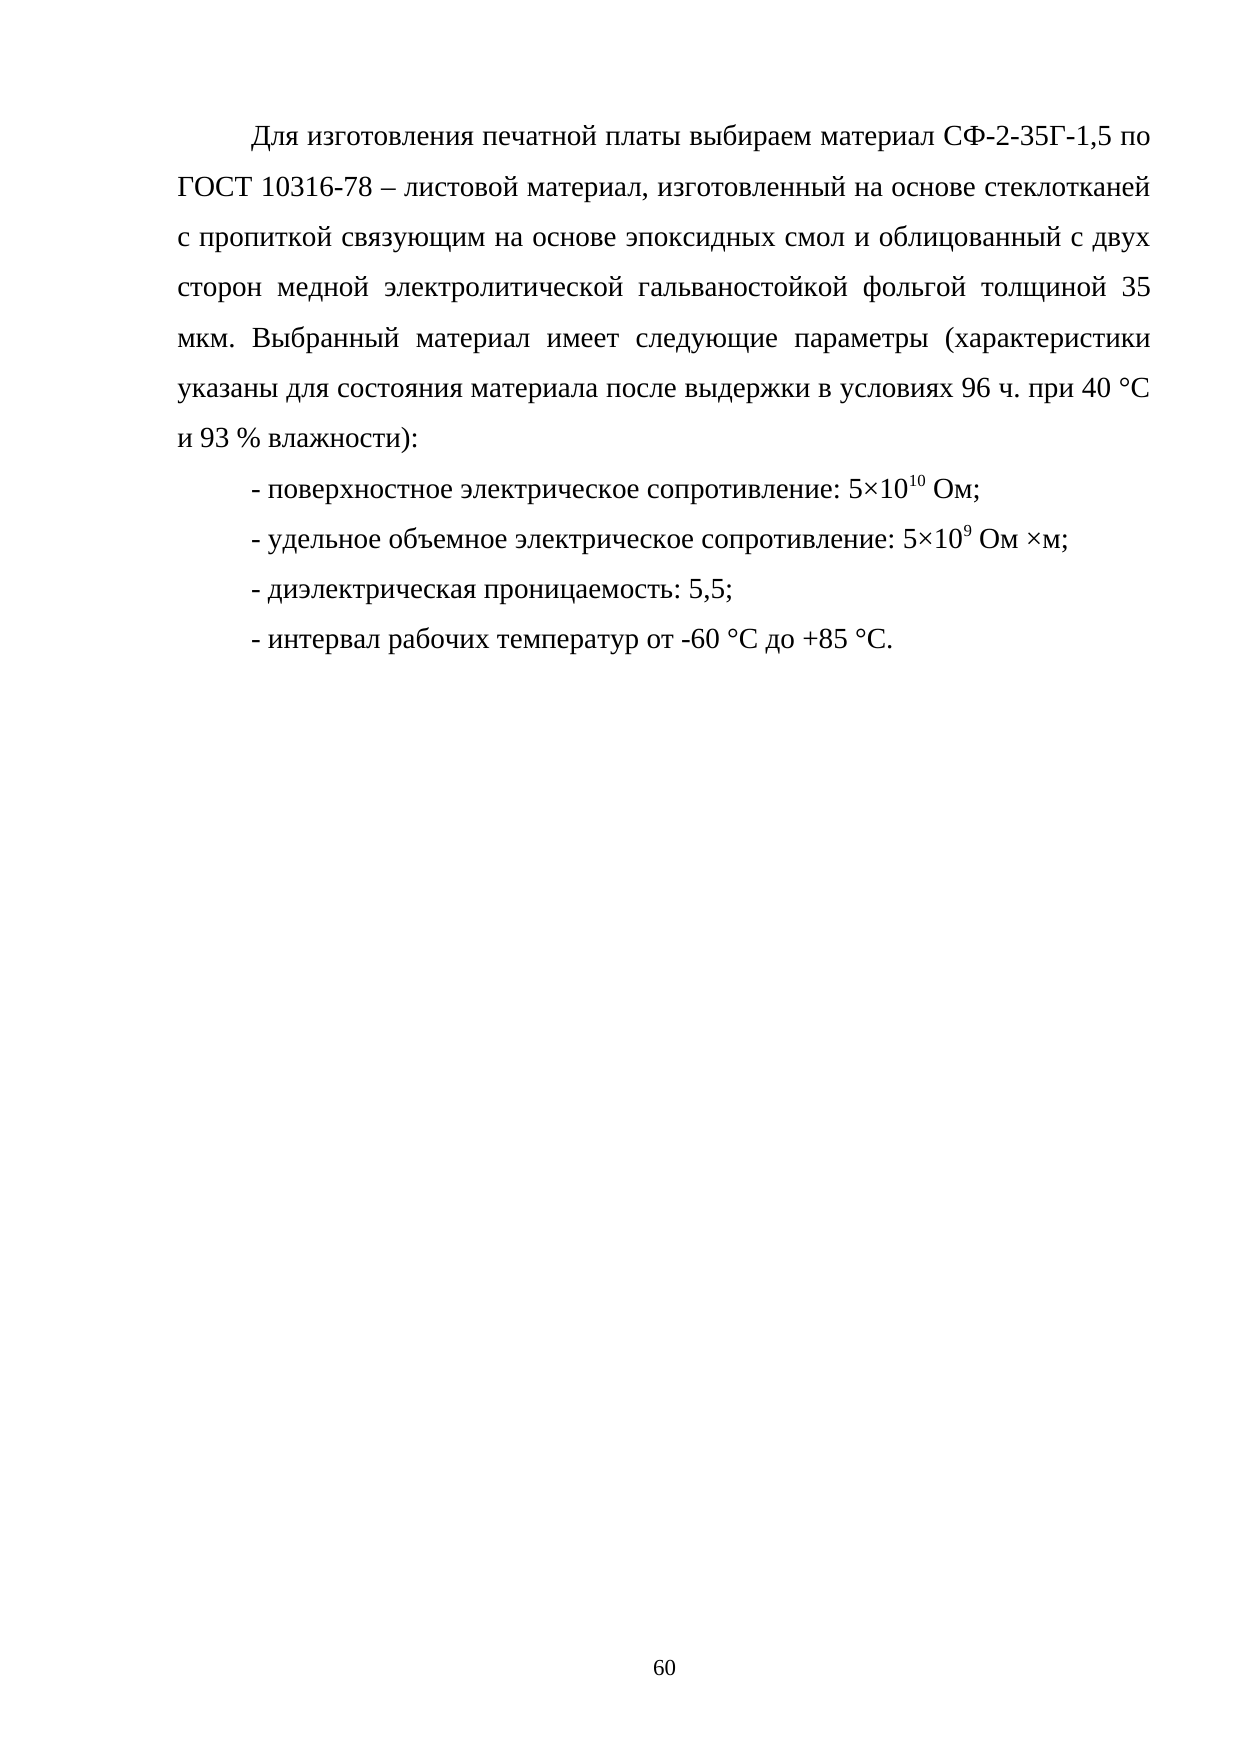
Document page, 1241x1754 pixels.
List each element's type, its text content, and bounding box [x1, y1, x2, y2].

text - удельное объемное электрическое сопротивление: 5×109 Ом ×м; [177, 521, 1152, 554]
text Для изготовления печатной платы выбираем материал СФ-2-35Г-1,5 по ГОСТ 10316-78 – листовой материал, изготовленный на основе стеклотканей с пропиткой связующим на основе эпоксидных смол и облицованный с двух сторон медной электролитической гальваностойкой фольгой толщиной 35 мкм. Выбранный материал имеет следующие параметры (характеристики указаны для состояния материала после выдержки в условиях 96 ч. при 40 °С и 93 % влажности): [177, 118, 1152, 454]
text - интервал рабочих температур от -60 °С до +85 °С. [177, 622, 1152, 655]
text - диэлектрическая проницаемость: 5,5; [177, 571, 1152, 605]
text - поверхностное электрическое сопротивление: 5×1010 Ом; [177, 471, 1152, 504]
